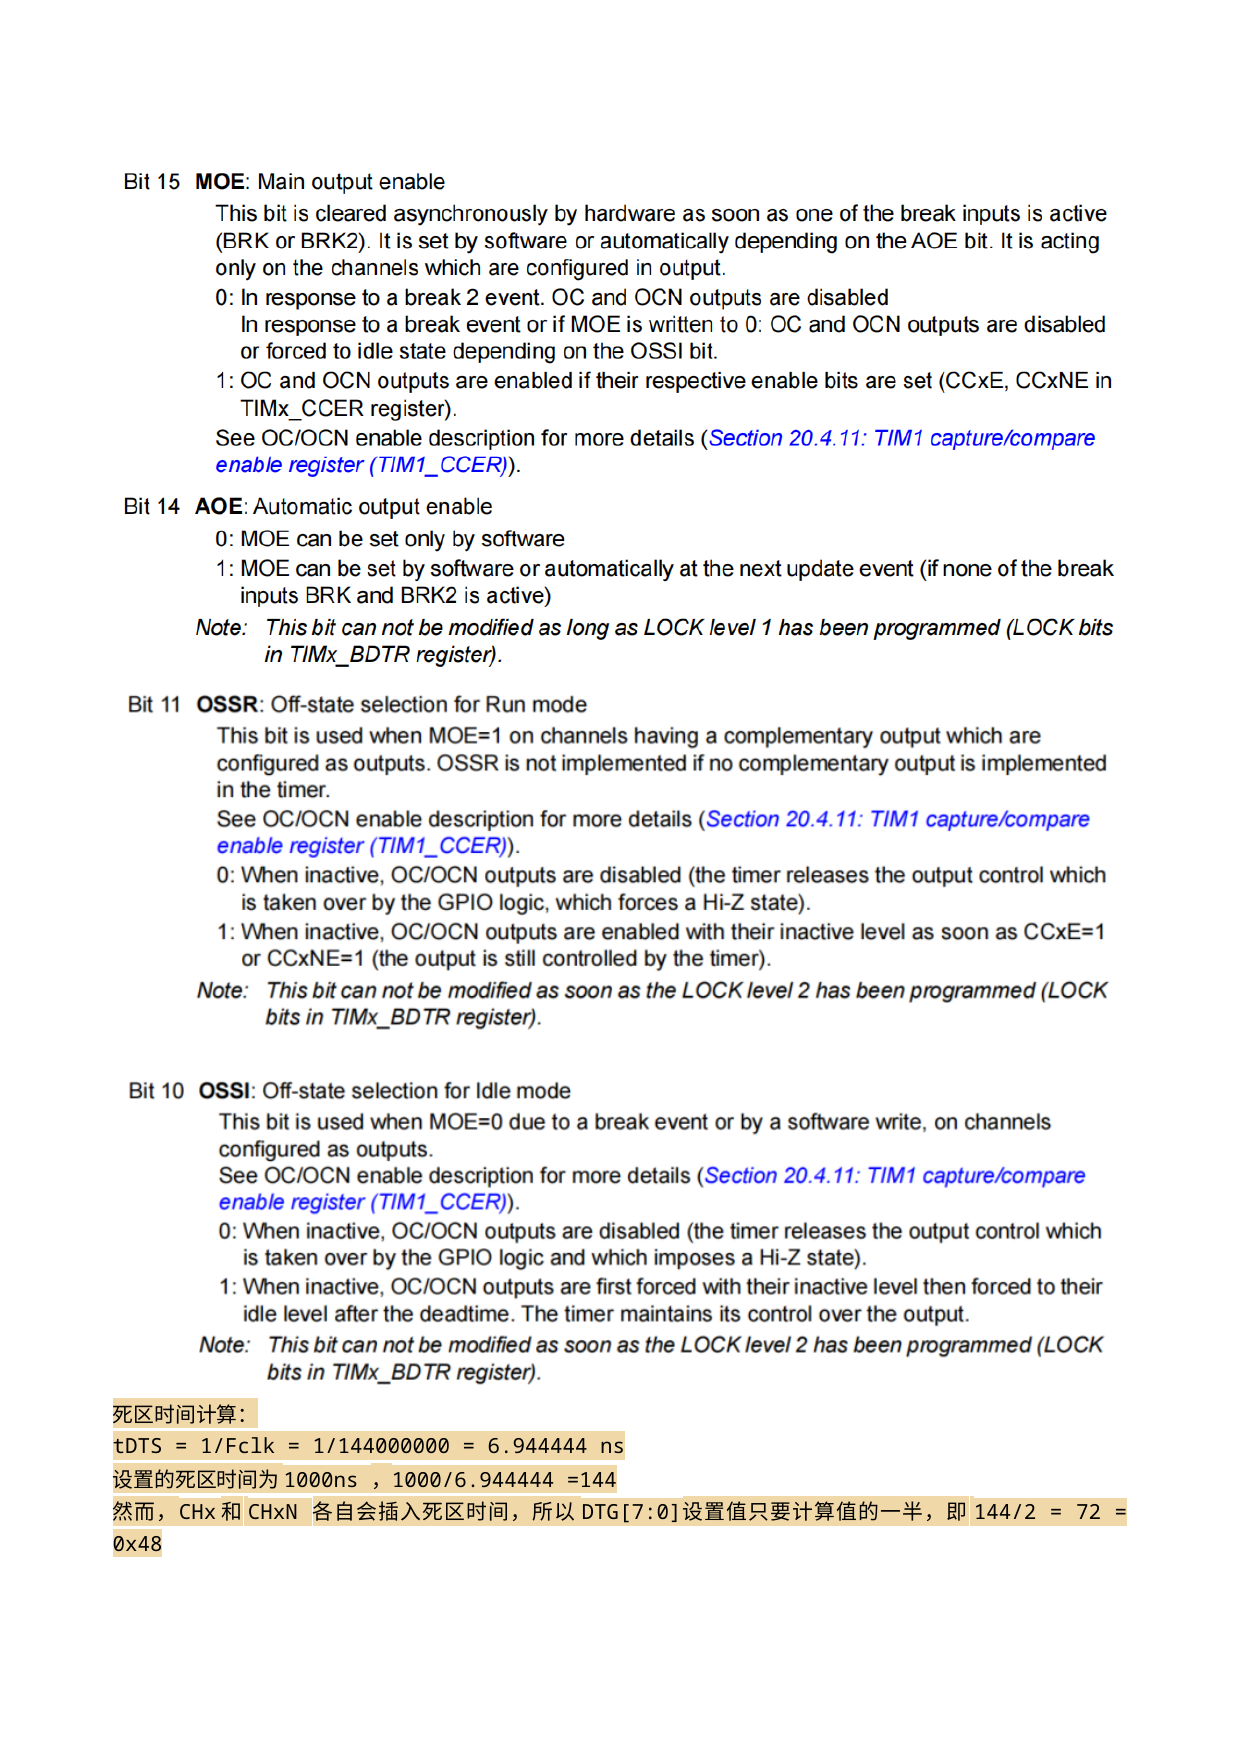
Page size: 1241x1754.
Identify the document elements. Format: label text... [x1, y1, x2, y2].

text 死区时间计算： [112, 1397, 1128, 1429]
picture [112, 162, 1127, 680]
picture [112, 682, 1128, 1396]
text 然而，CHx和CHxN 各自会插入死区时间，所以DTG[7:0]设置值只要计算值的一半，即144/2 = 72 = 0x48 [112, 1494, 1128, 1559]
text 设置的死区时间为1000ns ，1000/6.944444 =144 [112, 1462, 1128, 1494]
text tDTS = 1/Fclk = 1/144000000 = 6.944444 ns [112, 1429, 1128, 1462]
